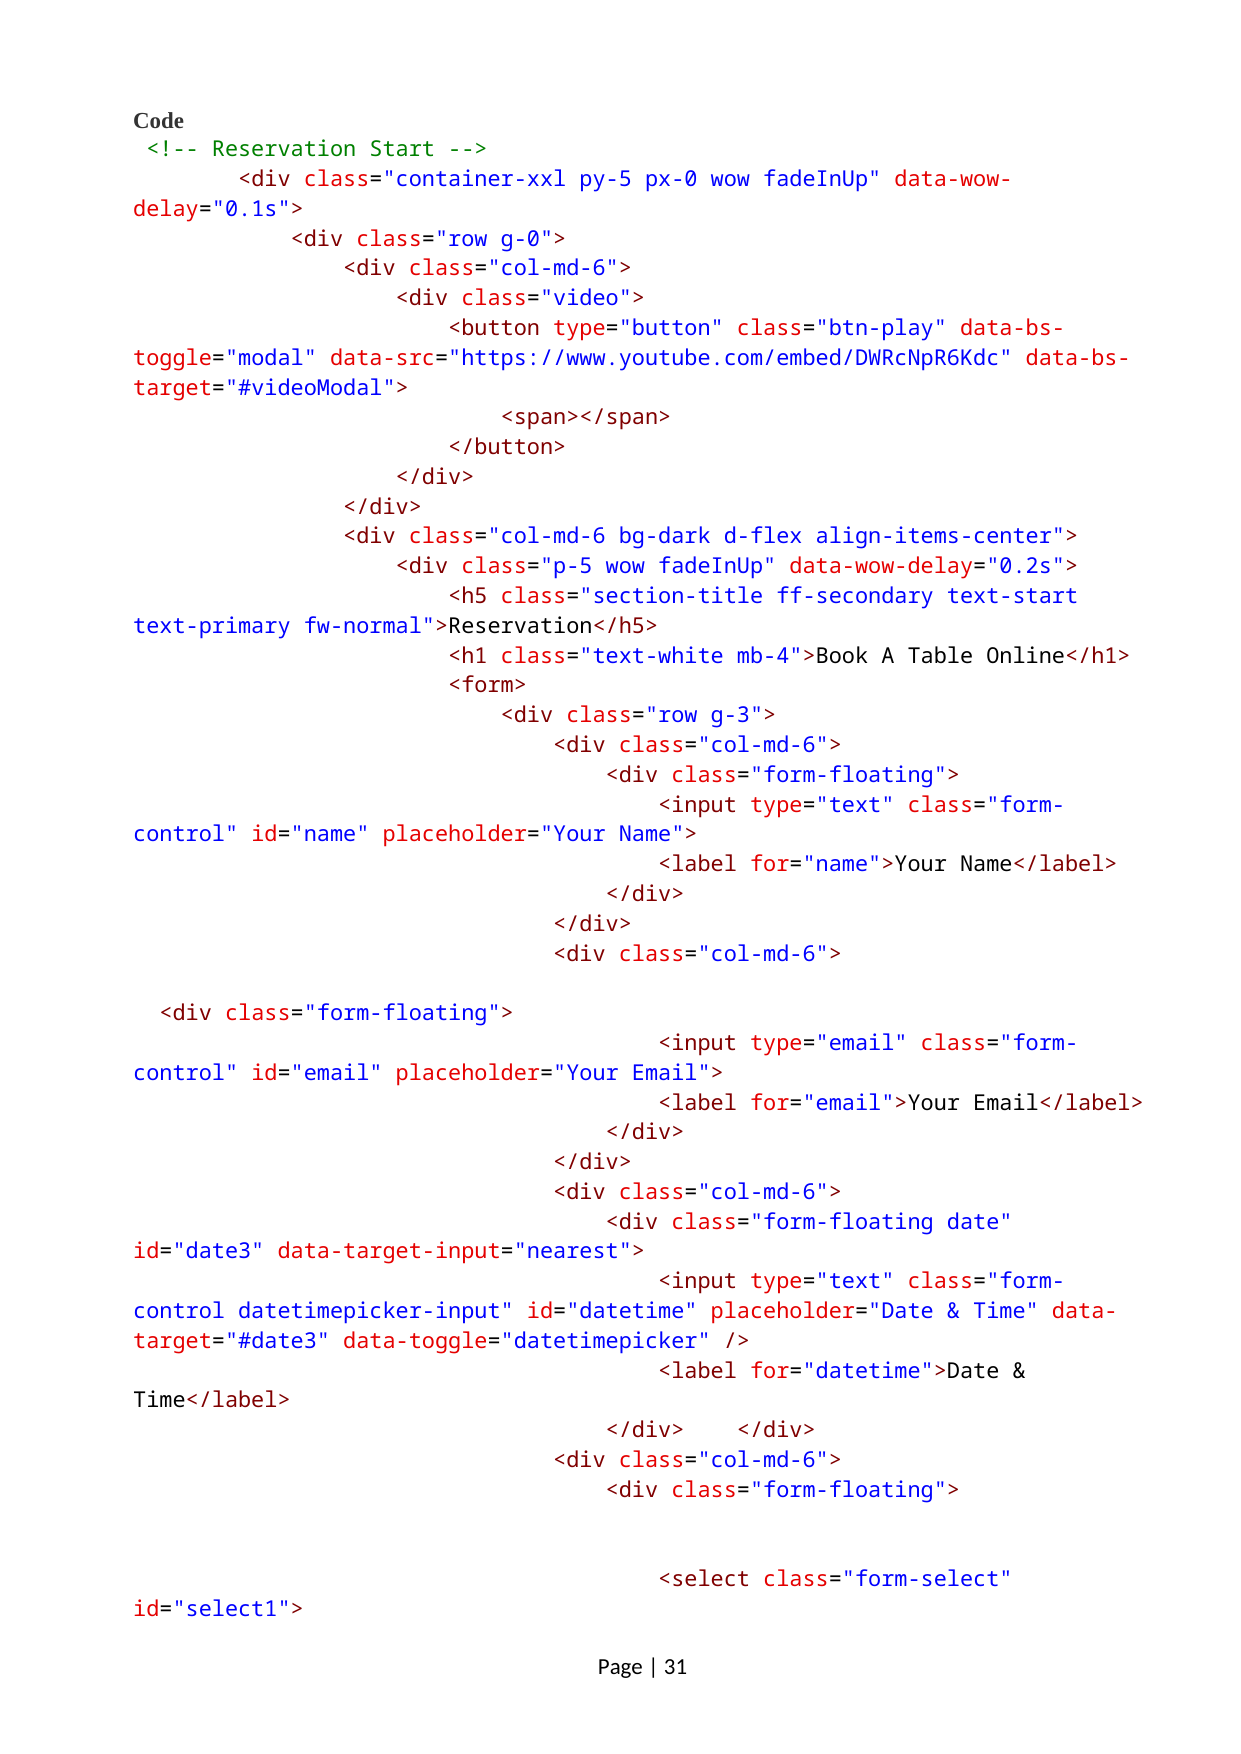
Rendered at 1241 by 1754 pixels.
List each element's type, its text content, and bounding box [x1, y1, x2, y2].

text <form> [133, 669, 1152, 699]
text <div class="form-floating"> [133, 1474, 1152, 1504]
text <label for="email">Your Email</label> [133, 1087, 1152, 1116]
text <div class="col-md-6"> [133, 938, 1152, 967]
text <div class="form-floating date" id="date3" data-target-input="nearest"> [133, 1206, 1152, 1265]
text <div class="col-md-6 bg-dark d-flex align-items-center"> [133, 521, 1152, 550]
text <div class="form-floating"> [133, 759, 1152, 789]
text </div> [133, 1116, 1152, 1146]
text </div> [133, 878, 1152, 908]
text Code [133, 103, 1152, 133]
text <!-- Reservation Start --> [133, 133, 1152, 163]
text </div> [133, 491, 1152, 521]
text <button type="button" class="btn-play" data-bs-toggle="modal" data-src="https://www.youtube.com/embed/DWRcNpR6Kdc" data-bs-target="#videoModal"> [133, 312, 1152, 401]
text <input type="email" class="form-control" id="email" placeholder="Your Email"> [133, 1027, 1152, 1087]
text <input type="text" class="form-control datetimepicker-input" id="datetime" placeholder="Date & Time" data-target="#date3" data-toggle="datetimepicker" /> [133, 1265, 1152, 1355]
text <span></span> [133, 401, 1152, 431]
text </div> [133, 461, 1152, 491]
text <div class="container-xxl py-5 px-0 wow fadeInUp" data-wow-delay="0.1s"> [133, 163, 1152, 223]
text <div class="row g-3"> [133, 699, 1152, 729]
text <select class="form-select" id="select1"> [133, 1563, 1152, 1623]
text <div class="p-5 wow fadeInUp" data-wow-delay="0.2s"> [133, 550, 1152, 580]
text <div class="form-floating"> [133, 997, 1152, 1027]
text <h1 class="text-white mb-4">Book A Table Online</h1> [133, 640, 1152, 669]
text <div class="col-md-6"> [133, 729, 1152, 759]
text </div> [133, 1146, 1152, 1176]
text <label for="datetime">Date & Time</label> [133, 1355, 1152, 1414]
text <div class="col-md-6"> [133, 1176, 1152, 1206]
text <label for="name">Your Name</label> [133, 848, 1152, 878]
text </div> </div> [133, 1414, 1152, 1444]
text <input type="text" class="form-control" id="name" placeholder="Your Name"> [133, 789, 1152, 848]
text <div class="col-md-6"> [133, 1444, 1152, 1474]
text </button> [133, 431, 1152, 461]
text <div class="col-md-6"> [133, 252, 1152, 282]
text </div> [133, 908, 1152, 938]
text <h5 class="section-title ff-secondary text-start text-primary fw-normal">Reservation</h5> [133, 580, 1152, 640]
text <div class="video"> [133, 282, 1152, 312]
text <div class="row g-0"> [133, 223, 1152, 252]
